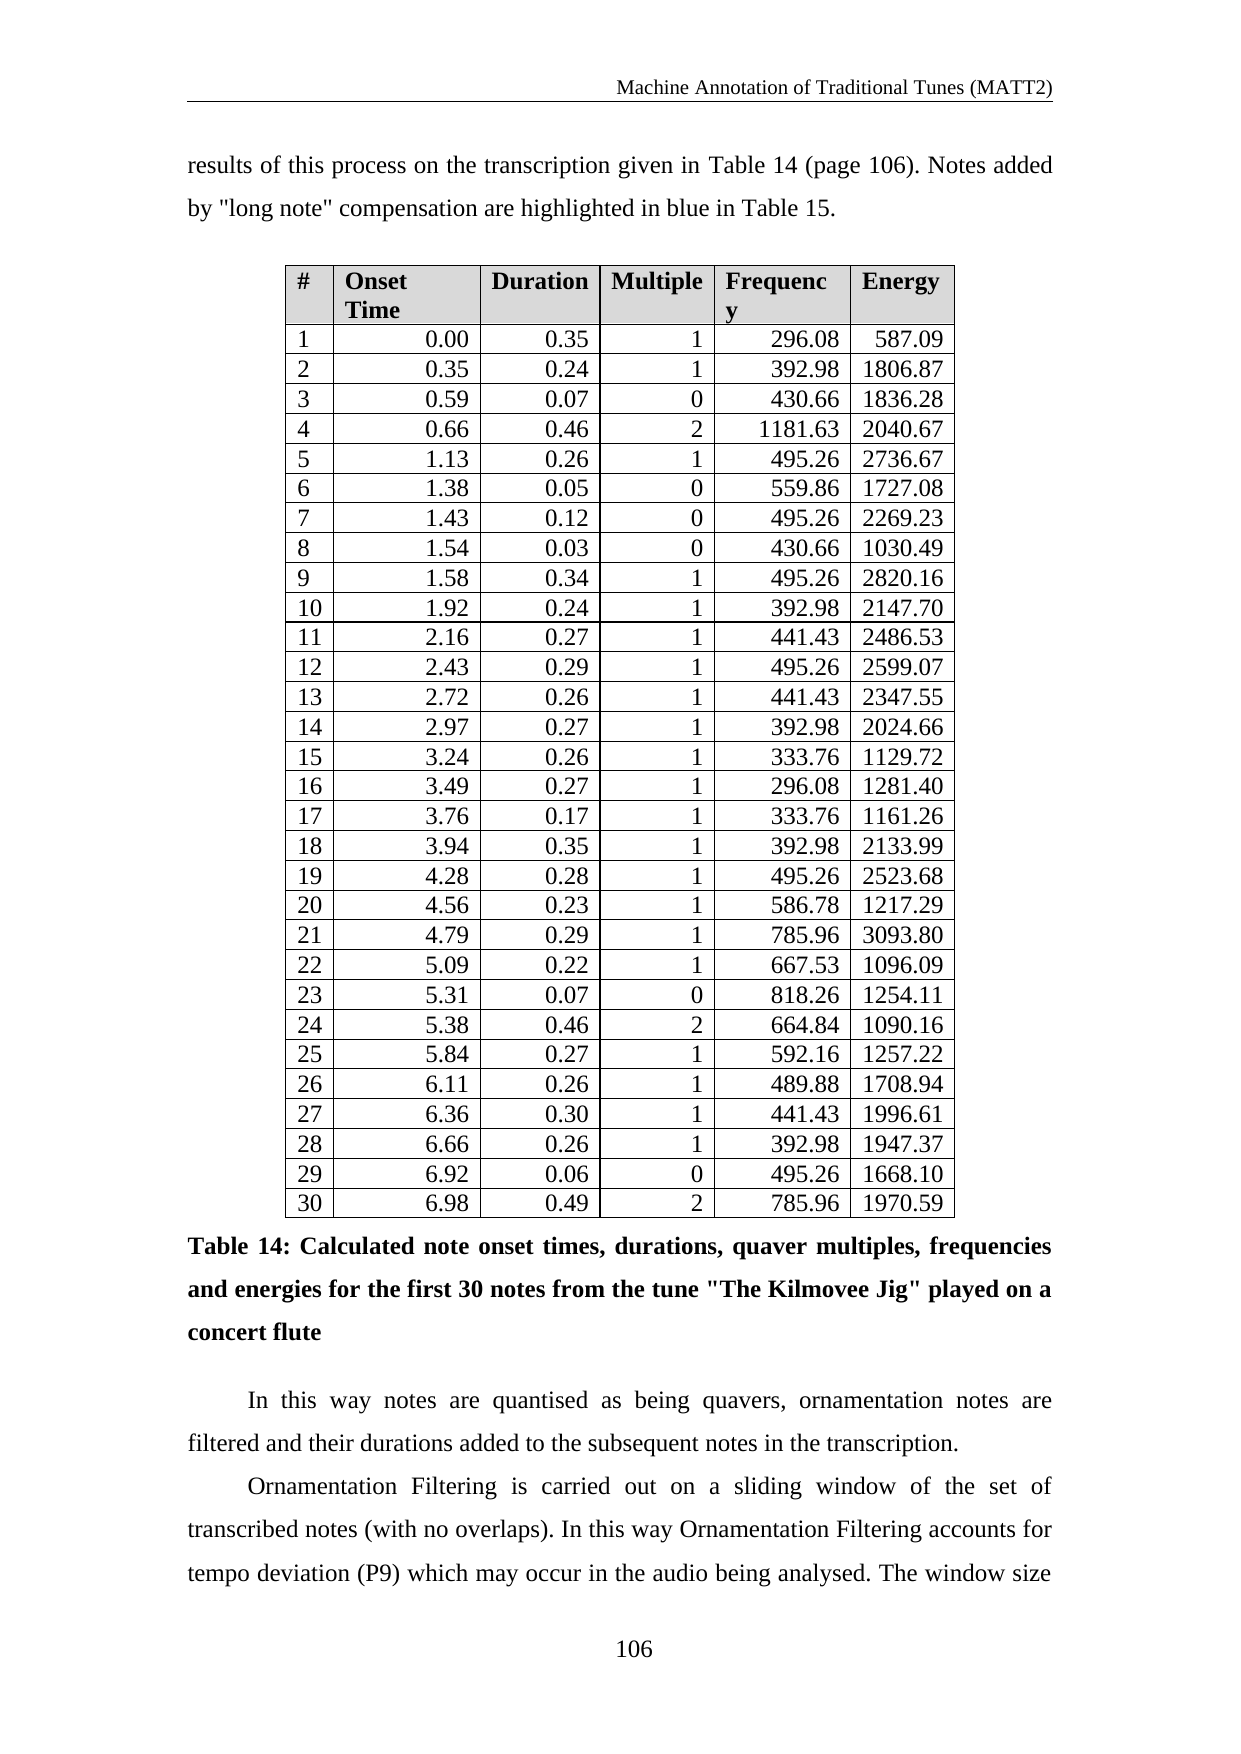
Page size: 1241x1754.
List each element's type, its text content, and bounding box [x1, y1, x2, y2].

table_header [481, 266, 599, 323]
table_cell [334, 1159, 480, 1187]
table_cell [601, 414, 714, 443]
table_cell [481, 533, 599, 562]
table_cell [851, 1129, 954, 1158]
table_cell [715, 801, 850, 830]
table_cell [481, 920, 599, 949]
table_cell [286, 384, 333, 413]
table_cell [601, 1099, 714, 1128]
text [187, 150, 1053, 222]
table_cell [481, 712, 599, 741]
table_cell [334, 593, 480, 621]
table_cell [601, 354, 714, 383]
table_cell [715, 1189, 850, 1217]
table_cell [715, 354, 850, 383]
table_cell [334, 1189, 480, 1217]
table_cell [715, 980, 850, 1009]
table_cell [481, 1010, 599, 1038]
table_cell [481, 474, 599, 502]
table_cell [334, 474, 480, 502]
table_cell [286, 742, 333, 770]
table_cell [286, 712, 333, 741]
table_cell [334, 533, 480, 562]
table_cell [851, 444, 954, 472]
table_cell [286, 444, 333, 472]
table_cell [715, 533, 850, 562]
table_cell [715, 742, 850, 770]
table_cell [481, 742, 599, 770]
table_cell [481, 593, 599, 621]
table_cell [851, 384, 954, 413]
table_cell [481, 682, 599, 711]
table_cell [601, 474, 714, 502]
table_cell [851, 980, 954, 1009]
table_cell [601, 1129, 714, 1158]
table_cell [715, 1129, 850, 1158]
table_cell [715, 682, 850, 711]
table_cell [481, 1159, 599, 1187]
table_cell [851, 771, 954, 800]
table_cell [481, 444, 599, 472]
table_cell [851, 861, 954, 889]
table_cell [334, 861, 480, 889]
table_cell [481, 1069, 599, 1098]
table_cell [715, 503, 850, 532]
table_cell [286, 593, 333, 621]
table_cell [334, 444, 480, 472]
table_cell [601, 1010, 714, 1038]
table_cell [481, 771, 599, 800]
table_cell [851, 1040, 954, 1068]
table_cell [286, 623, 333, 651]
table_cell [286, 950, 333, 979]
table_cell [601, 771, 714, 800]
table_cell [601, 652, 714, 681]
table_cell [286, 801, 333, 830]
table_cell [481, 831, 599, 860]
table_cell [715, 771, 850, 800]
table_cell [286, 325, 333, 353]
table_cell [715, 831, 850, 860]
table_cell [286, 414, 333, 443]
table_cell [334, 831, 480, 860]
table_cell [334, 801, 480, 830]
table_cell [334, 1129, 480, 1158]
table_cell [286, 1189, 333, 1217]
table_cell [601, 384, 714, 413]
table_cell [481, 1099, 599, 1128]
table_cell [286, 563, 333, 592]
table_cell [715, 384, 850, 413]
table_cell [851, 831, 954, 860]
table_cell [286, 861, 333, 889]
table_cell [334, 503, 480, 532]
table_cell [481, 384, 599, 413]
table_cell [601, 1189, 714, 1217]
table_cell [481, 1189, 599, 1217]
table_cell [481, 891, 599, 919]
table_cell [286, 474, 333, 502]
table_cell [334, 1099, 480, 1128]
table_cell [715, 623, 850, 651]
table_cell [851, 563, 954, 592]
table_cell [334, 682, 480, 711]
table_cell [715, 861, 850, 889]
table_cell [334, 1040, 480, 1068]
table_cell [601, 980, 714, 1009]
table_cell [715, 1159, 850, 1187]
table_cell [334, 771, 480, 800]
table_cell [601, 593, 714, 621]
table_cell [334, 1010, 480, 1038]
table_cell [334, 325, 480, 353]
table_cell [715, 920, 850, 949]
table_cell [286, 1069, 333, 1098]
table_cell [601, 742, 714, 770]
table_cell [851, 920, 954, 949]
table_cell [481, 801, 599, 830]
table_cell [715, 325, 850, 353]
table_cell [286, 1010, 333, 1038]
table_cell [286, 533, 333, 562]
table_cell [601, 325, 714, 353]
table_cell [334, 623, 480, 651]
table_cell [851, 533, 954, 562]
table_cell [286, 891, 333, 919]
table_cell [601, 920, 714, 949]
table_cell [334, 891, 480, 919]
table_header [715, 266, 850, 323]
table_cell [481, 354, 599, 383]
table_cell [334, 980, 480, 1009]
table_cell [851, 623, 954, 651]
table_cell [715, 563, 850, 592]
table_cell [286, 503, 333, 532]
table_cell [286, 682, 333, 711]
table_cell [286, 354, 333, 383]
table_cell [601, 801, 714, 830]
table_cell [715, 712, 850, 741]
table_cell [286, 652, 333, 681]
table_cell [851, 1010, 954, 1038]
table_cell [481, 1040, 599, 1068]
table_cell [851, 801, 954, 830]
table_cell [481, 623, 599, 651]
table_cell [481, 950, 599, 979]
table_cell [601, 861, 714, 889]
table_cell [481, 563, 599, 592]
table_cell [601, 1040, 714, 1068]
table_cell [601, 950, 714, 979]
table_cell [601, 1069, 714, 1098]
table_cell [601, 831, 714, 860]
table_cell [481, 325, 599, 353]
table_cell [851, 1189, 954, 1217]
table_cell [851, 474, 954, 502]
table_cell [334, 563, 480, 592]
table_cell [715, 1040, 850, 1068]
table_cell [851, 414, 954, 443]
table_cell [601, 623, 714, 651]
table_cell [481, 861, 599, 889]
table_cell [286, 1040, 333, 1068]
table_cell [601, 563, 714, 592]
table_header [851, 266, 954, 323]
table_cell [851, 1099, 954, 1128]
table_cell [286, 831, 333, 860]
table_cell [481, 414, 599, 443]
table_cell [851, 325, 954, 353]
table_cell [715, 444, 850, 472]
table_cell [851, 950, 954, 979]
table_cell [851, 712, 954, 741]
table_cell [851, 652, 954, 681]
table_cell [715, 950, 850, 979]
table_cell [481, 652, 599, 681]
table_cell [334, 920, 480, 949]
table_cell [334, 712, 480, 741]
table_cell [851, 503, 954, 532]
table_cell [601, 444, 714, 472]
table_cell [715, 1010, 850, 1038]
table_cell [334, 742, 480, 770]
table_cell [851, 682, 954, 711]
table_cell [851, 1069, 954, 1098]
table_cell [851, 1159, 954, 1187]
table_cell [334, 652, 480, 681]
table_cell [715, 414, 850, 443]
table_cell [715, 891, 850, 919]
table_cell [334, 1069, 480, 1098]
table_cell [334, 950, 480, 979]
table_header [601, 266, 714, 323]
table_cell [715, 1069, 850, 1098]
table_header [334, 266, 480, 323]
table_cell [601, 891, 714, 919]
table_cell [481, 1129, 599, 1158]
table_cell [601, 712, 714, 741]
text In this way notes are quantised as being quavers, ornamentation notes are filtered and their durations added to the subsequent notes in the transcription. [187, 1385, 1053, 1457]
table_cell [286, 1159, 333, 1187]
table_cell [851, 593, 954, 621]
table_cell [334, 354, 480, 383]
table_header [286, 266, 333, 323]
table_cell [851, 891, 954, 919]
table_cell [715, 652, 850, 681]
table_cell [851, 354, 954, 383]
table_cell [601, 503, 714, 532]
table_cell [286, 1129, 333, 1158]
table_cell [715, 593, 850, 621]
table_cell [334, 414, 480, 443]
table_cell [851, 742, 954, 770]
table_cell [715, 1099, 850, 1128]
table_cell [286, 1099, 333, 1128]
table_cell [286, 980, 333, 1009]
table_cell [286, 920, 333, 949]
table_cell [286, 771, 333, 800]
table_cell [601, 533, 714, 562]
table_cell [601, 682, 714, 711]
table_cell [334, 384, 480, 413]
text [187, 1471, 1053, 1586]
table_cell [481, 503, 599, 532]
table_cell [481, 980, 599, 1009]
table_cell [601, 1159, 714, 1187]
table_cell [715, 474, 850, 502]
